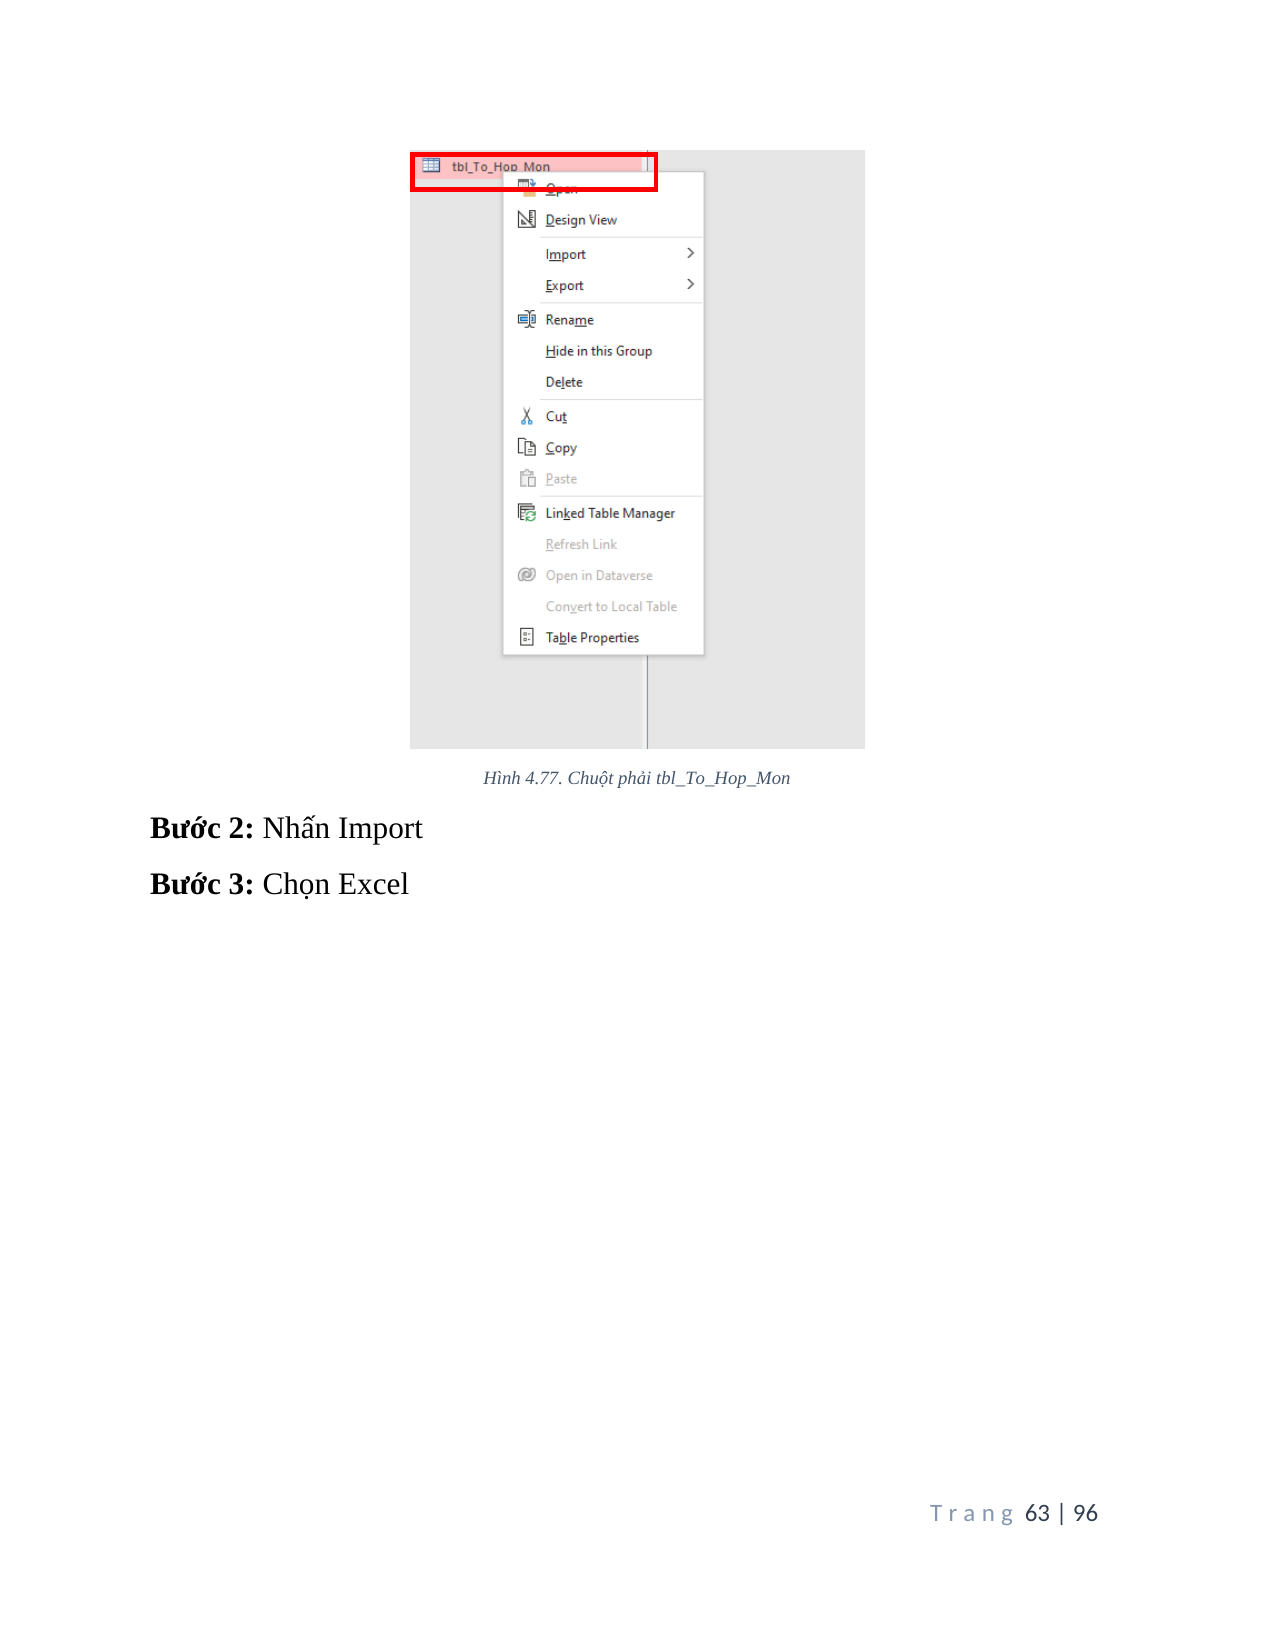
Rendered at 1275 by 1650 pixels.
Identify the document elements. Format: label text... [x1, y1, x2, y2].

text Bước 2: Nhấn Import [150, 810, 1125, 846]
picture [409, 150, 866, 749]
text Bước 3: Chọn Excel [150, 865, 1125, 901]
